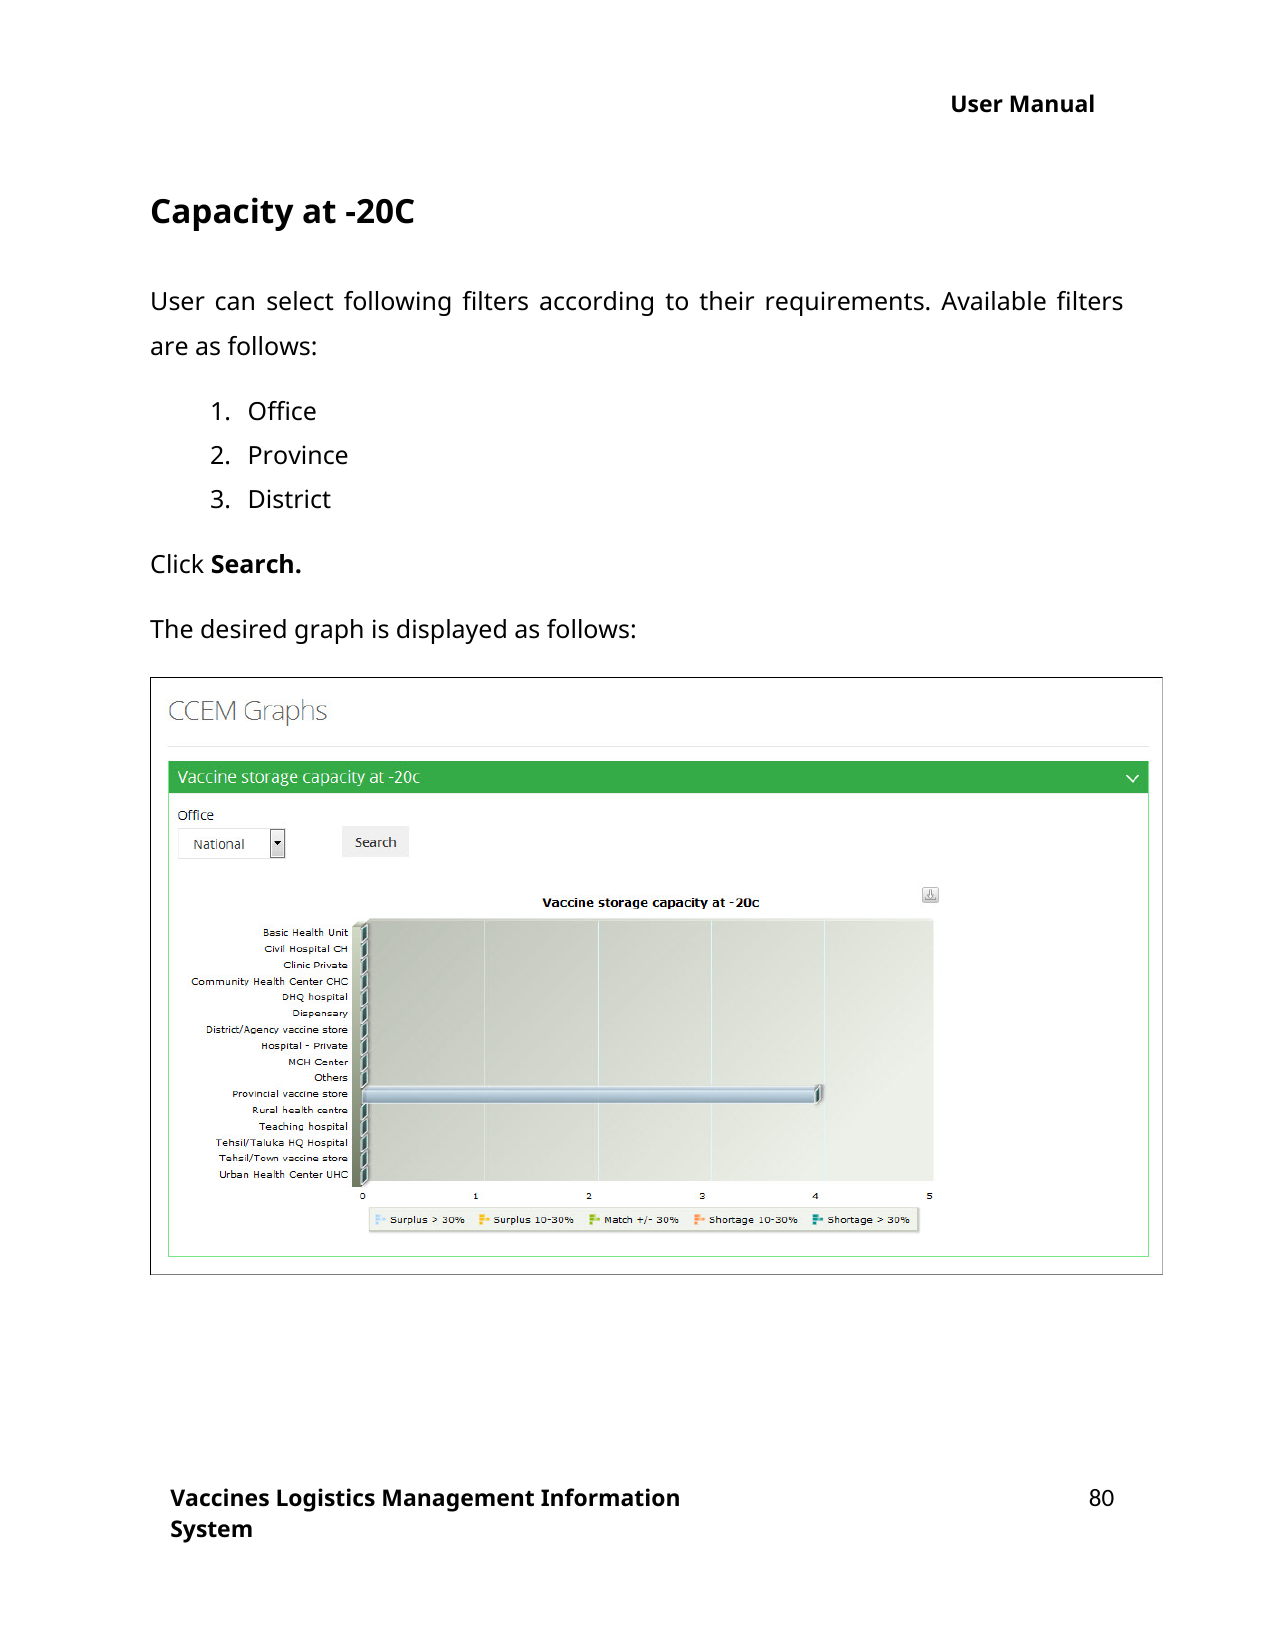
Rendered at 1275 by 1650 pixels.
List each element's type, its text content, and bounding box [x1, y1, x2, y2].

text The desired graph is displayed as follows: [150, 612, 1125, 646]
list Office [210, 393, 1095, 427]
subtitle Capacity at -20C [150, 187, 1125, 233]
list Province [210, 438, 1095, 472]
text User can select following filters according to their requirements. Available filters are as follows: [150, 284, 1125, 362]
list District [210, 482, 1095, 516]
picture [150, 677, 1163, 1275]
text Click Search. [150, 547, 1125, 581]
